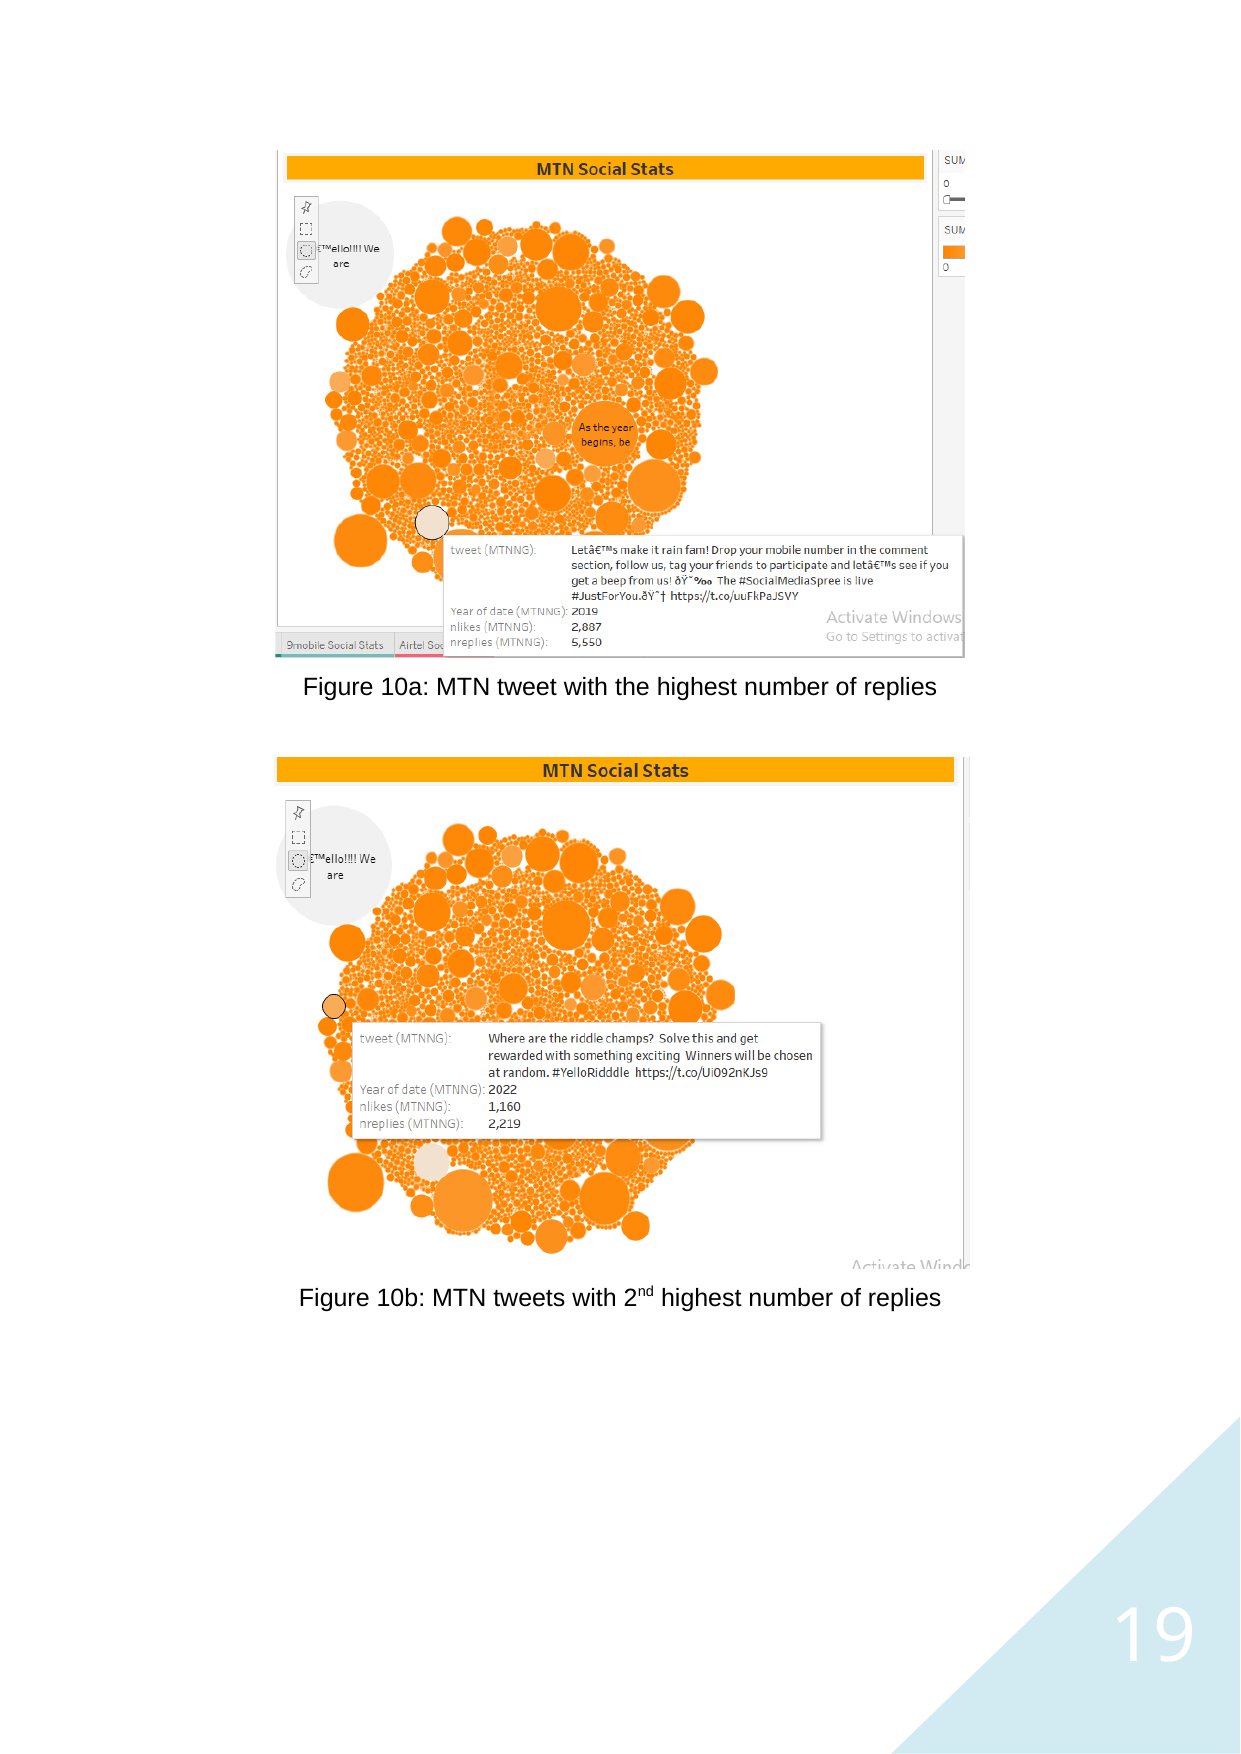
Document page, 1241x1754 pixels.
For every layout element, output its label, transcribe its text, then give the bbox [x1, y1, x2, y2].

picture [270, 757, 970, 1269]
text Figure 10a: MTN tweet with the highest number of replies [150, 672, 1090, 700]
text Figure 10b: MTN tweets with 2nd highest number of replies [150, 1282, 1090, 1311]
picture [275, 150, 965, 658]
